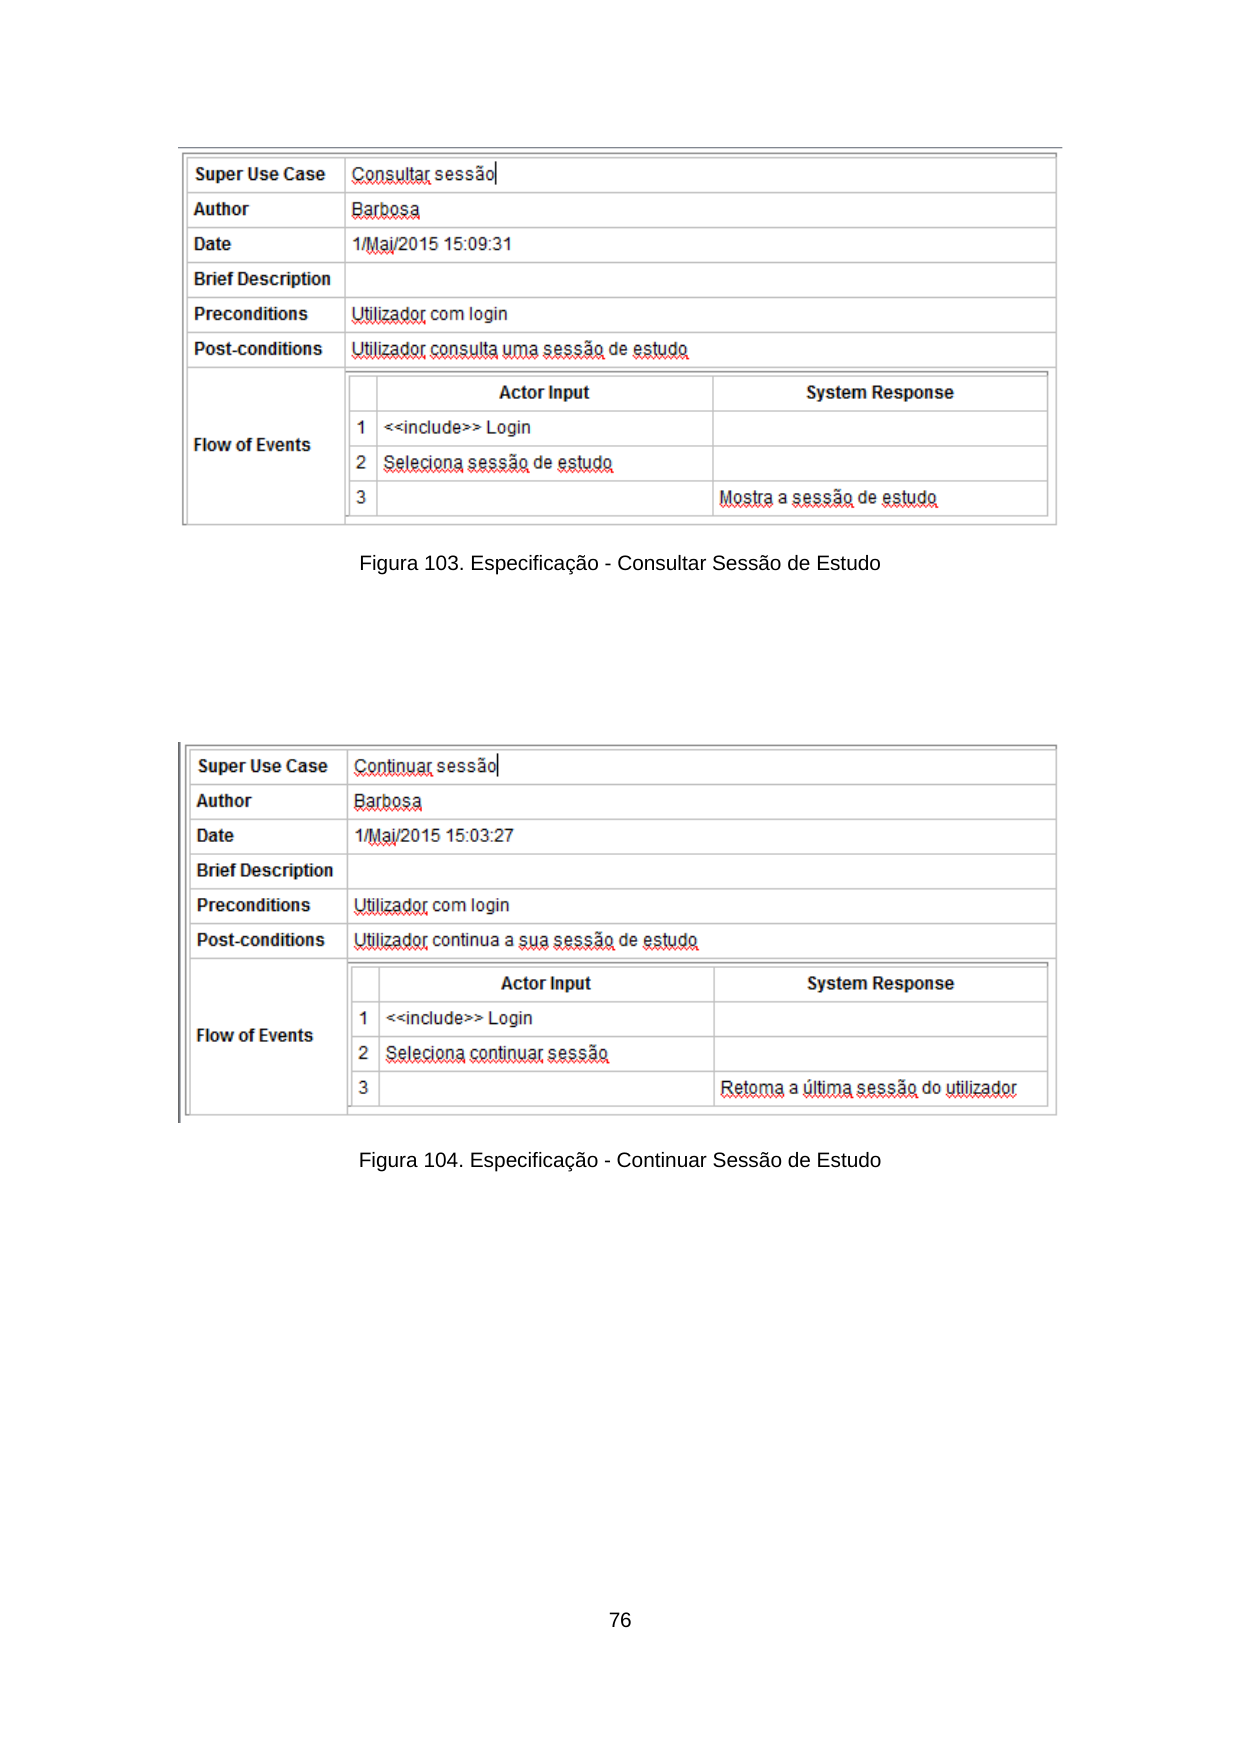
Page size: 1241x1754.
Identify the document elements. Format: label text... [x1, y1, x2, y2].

text Figura 103. Especificação - Consultar Sessão de Estudo [177, 551, 1063, 574]
text Figura 104. Especificação - Continuar Sessão de Estudo [177, 1147, 1063, 1171]
picture [178, 147, 1063, 527]
picture [178, 742, 1063, 1123]
